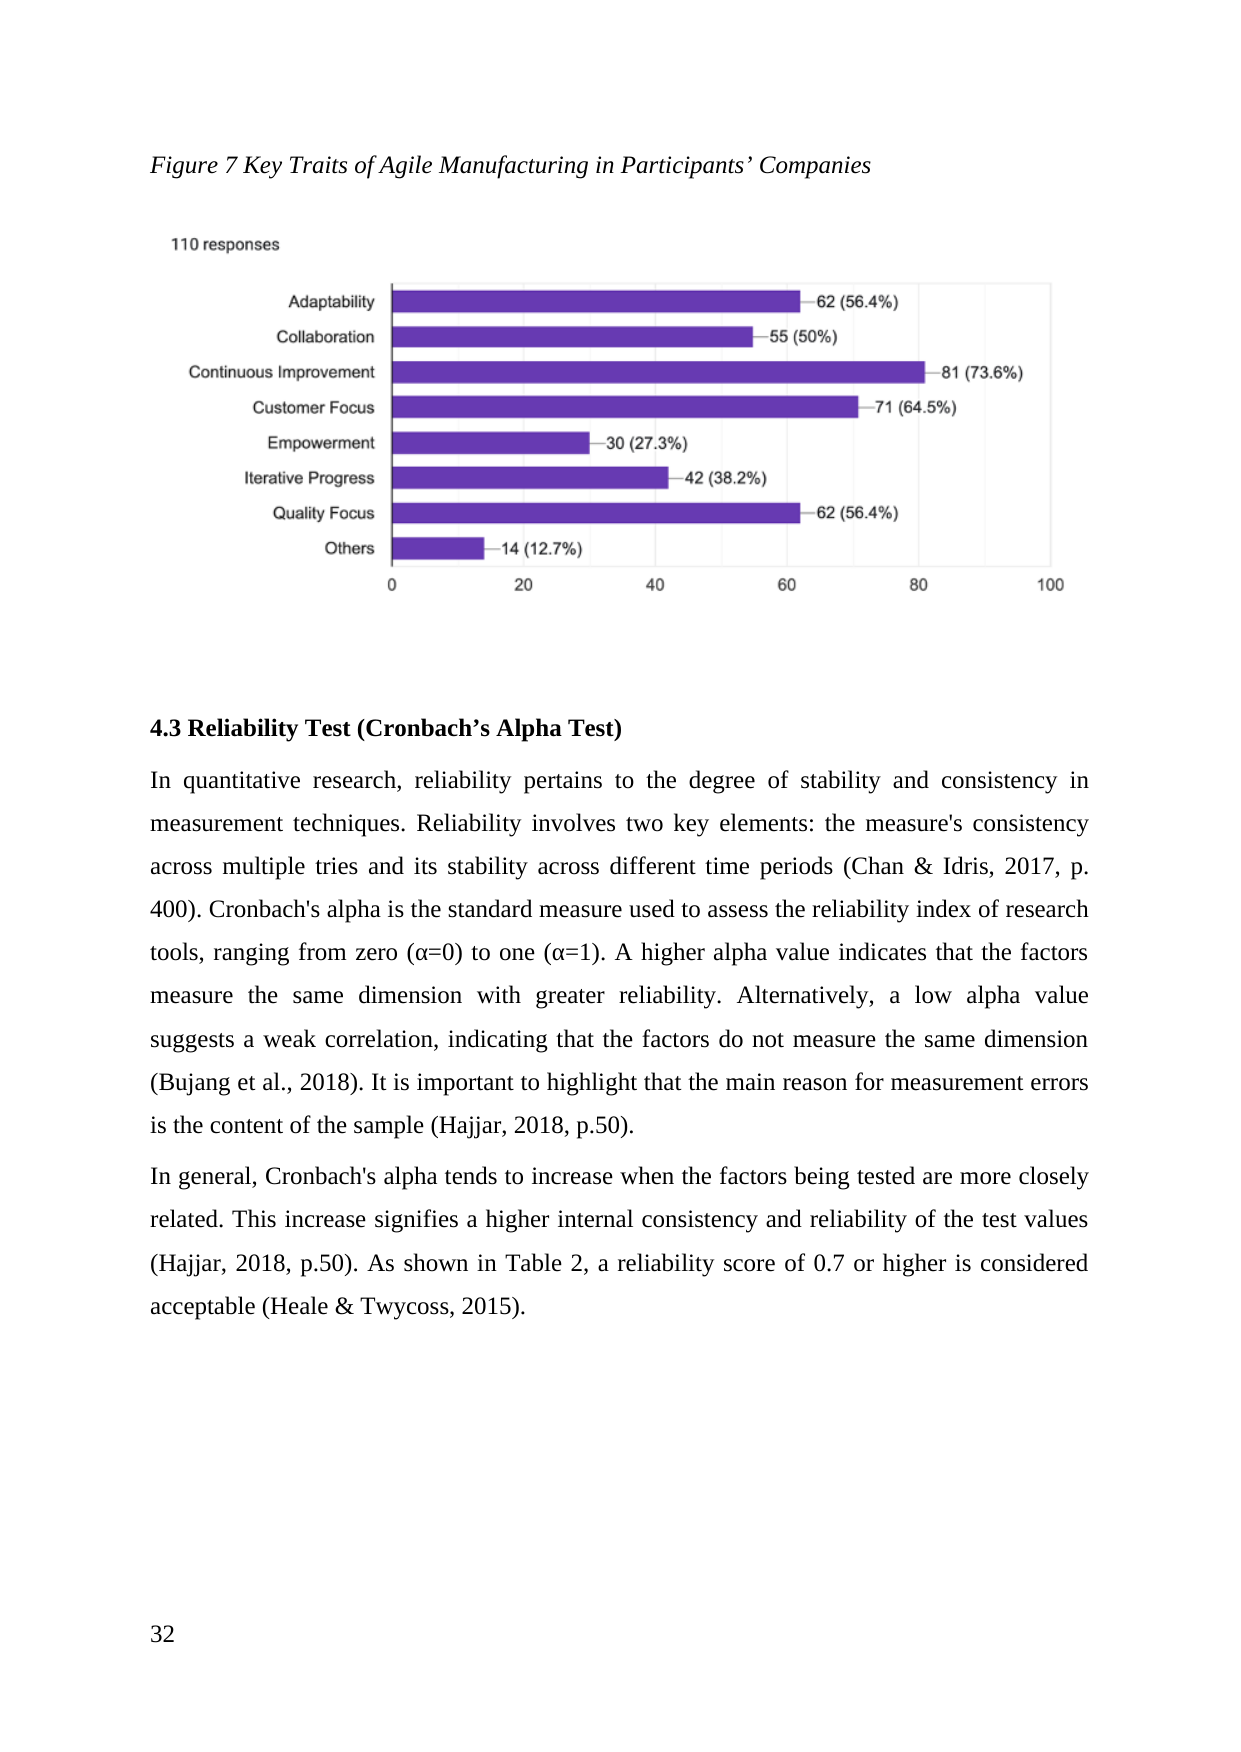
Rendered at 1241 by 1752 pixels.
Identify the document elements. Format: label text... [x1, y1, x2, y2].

text In quantitative research, reliability pertains to the degree of stability and consistency in measurement techniques. Reliability involves two key elements: the measure's consistency across multiple tries and its stability across different time periods (Chan & Idris, 2017, p. 400). Cronbach's alpha is the standard measure used to assess the reliability index of research tools, ranging from zero (α=0) to one (α=1). A higher alpha value indicates that the factors measure the same dimension with greater reliability. Alternatively, a low alpha value suggests a weak correlation, indicating that the factors do not measure the same dimension (Bujang et al., 2018). It is important to highlight that the main reason for measurement errors is the content of the sample (Hajjar, 2018, p.50). [150, 765, 1090, 1139]
text In general, Cronbach's alpha tends to increase when the factors being tested are more closely related. This increase signifies a higher internal consistency and reliability of the test values (Hajjar, 2018, p.50). As shown in Table 2, a reliability score of 0.7 or higher is considered acceptable (Heale & Twycoss, 2015). [150, 1161, 1090, 1319]
picture [150, 232, 1090, 635]
subtitle 4.3 Reliability Test (Cronbach’s Alpha Test) [150, 713, 1090, 742]
text Figure 7 Key Traits of Agile Manufacturing in Participants’ Companies [150, 150, 1090, 179]
